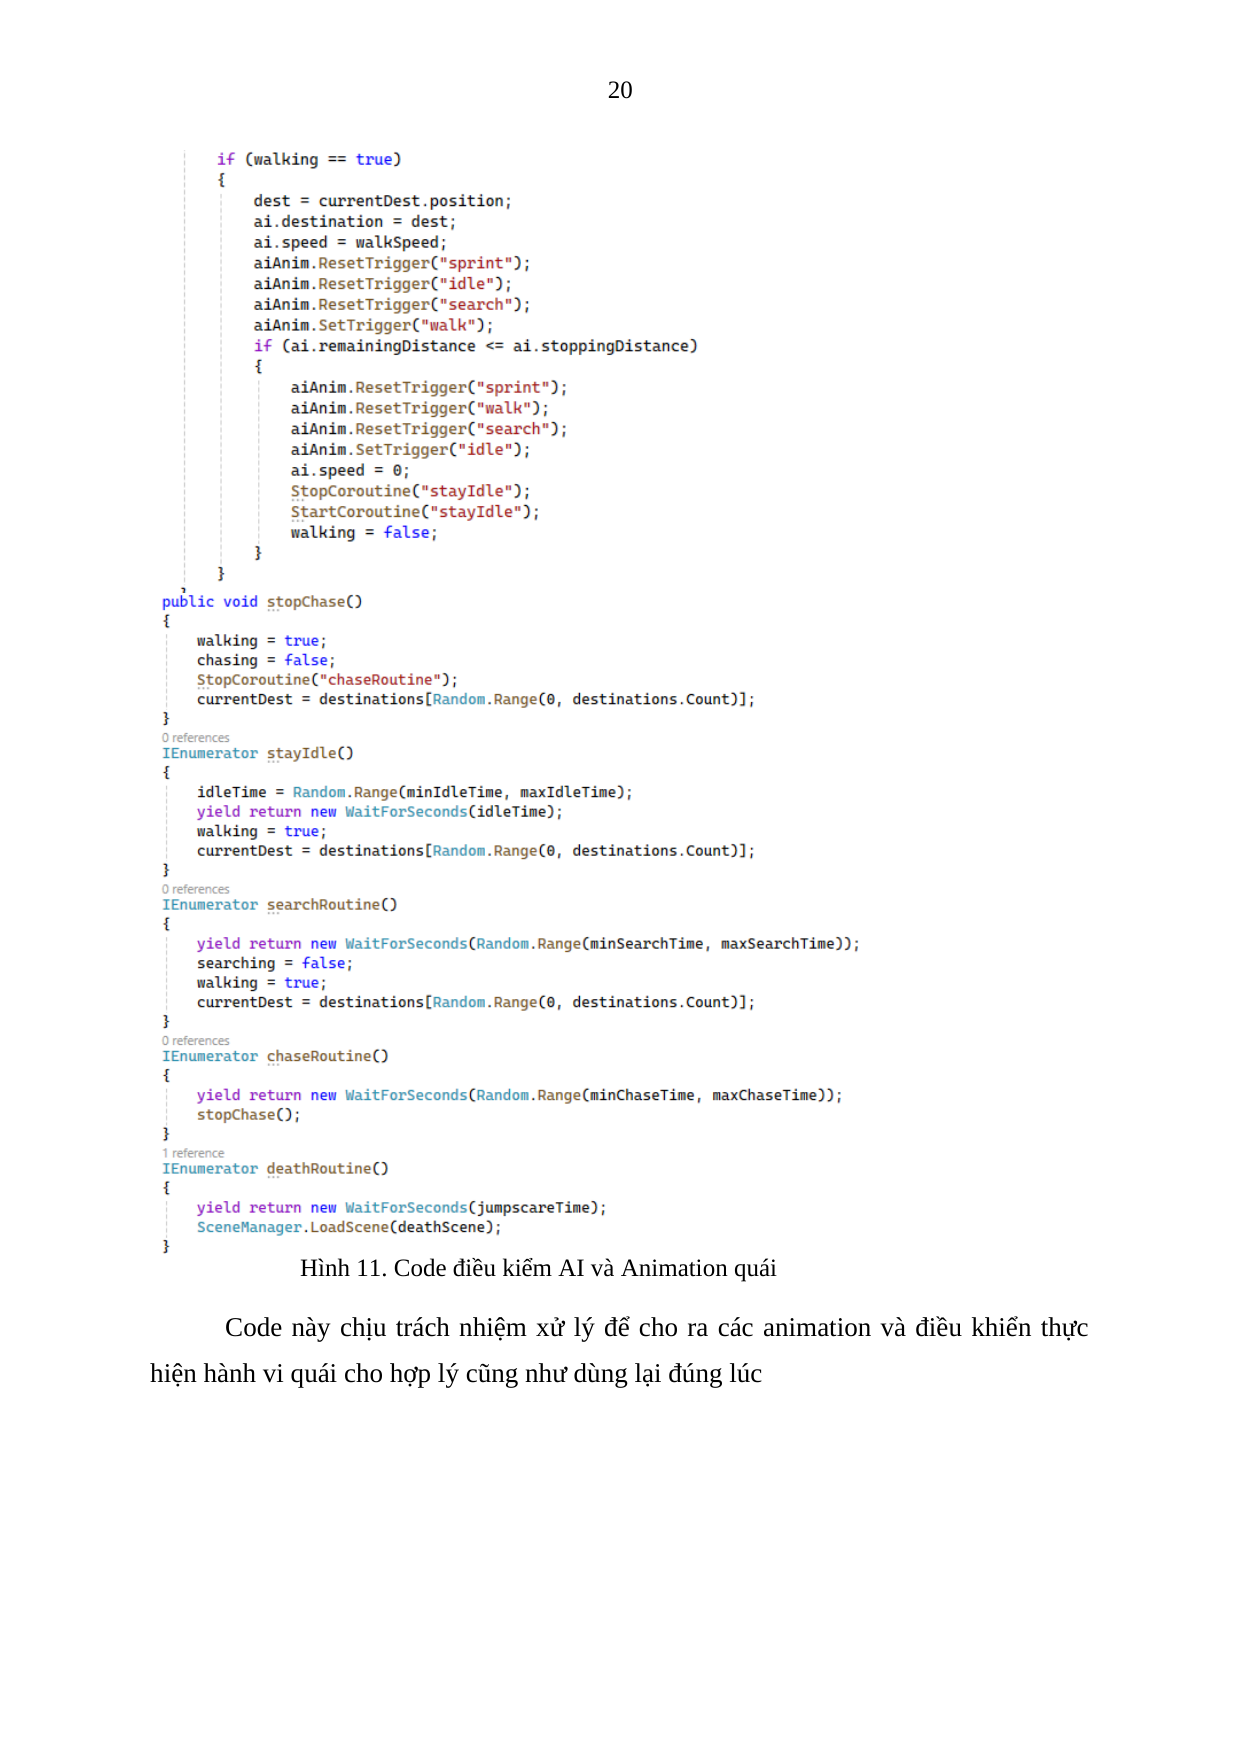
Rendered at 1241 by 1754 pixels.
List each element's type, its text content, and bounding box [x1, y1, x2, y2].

picture [150, 150, 913, 1254]
text Code này chịu trách nhiệm xử lý để cho ra các animation và điều khiển thực hiện hành vi quái cho hợp lý cũng như dùng lại đúng lúc [150, 1311, 1090, 1388]
text Hình 11. Code điều kiểm AI và Animation quái [225, 1253, 1090, 1282]
